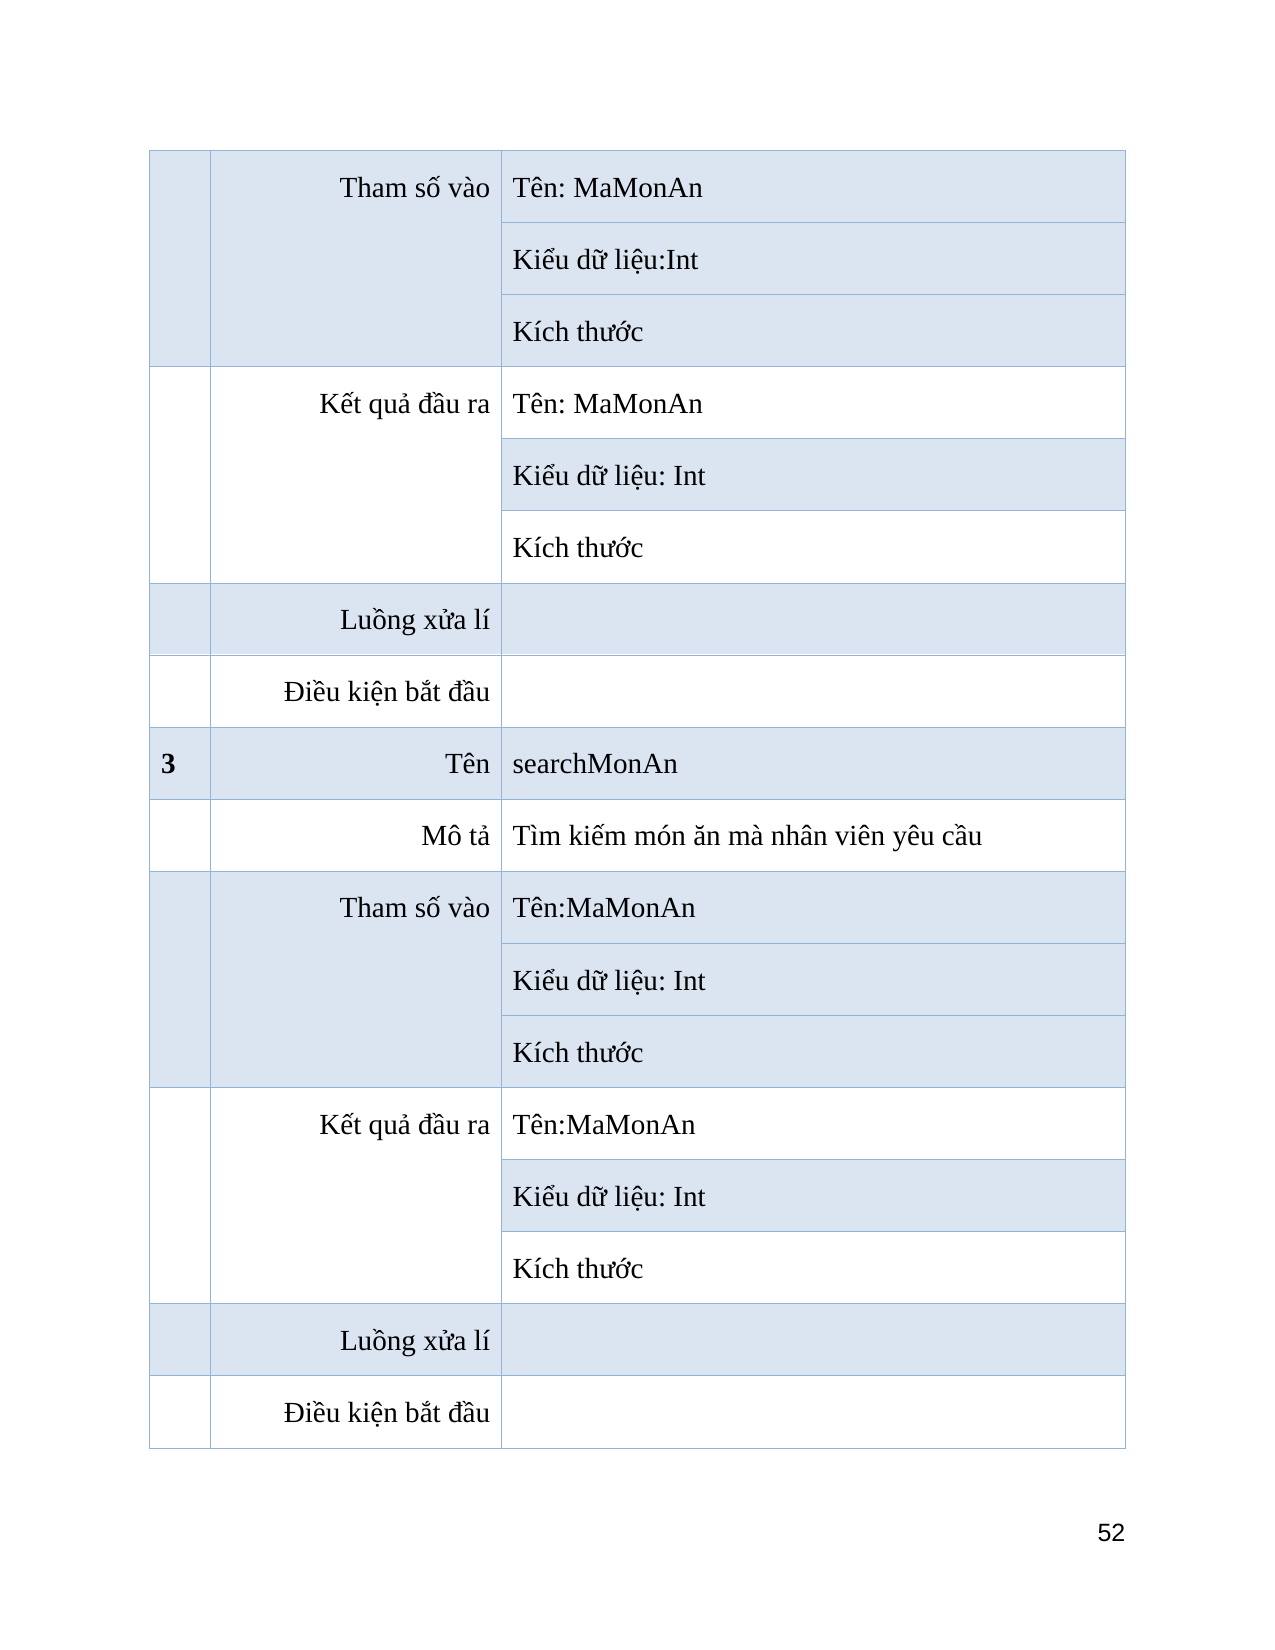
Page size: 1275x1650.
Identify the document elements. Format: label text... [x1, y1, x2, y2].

table_cell [150, 367, 210, 582]
table_cell Kiểu dữ liệu:Int [502, 223, 1125, 294]
table_cell Tên: MaMonAn [502, 367, 1125, 438]
table_cell Kiểu dữ liệu: Int [502, 1160, 1125, 1231]
table_cell [150, 1376, 210, 1447]
table_cell [502, 1304, 1125, 1375]
table_cell [150, 1088, 210, 1303]
table_cell [150, 151, 210, 366]
table_cell Điều kiện bắt đầu [211, 656, 501, 727]
table_cell [150, 800, 210, 871]
table_cell [150, 1304, 210, 1375]
table_cell [150, 872, 210, 1087]
table_cell Luồng xửa lí [211, 584, 501, 654]
table_cell Kiểu dữ liệu: Int [502, 439, 1125, 510]
table_cell searchMonAn [502, 728, 1125, 799]
table_cell 3 [150, 728, 210, 799]
table_cell Kết quả đầu ra [211, 367, 501, 582]
table_cell Tìm kiếm món ăn mà nhân viên yêu cầu [502, 800, 1125, 871]
table_cell Tên: MaMonAn [502, 151, 1125, 222]
table_cell Luồng xửa lí [211, 1304, 501, 1375]
table_cell [502, 1376, 1125, 1447]
table_cell Kích thước [502, 1016, 1125, 1087]
table_cell Điều kiện bắt đầu [211, 1376, 501, 1447]
table_cell Tên:MaMonAn [502, 872, 1125, 943]
table_cell Kích thước [502, 511, 1125, 582]
table_cell Kích thước [502, 295, 1125, 366]
table_cell Mô tả [211, 800, 501, 871]
table_cell Kích thước [502, 1232, 1125, 1303]
table_cell Kiểu dữ liệu: Int [502, 944, 1125, 1015]
table_cell Tên:MaMonAn [502, 1088, 1125, 1159]
table_cell [502, 584, 1125, 654]
table_cell [502, 656, 1125, 727]
table_cell Tên [211, 728, 501, 799]
table_cell Kết quả đầu ra [211, 1088, 501, 1303]
table_cell Tham số vào [211, 872, 501, 1087]
table_cell [150, 584, 210, 654]
table_cell [150, 656, 210, 727]
table_cell Tham số vào [211, 151, 501, 366]
